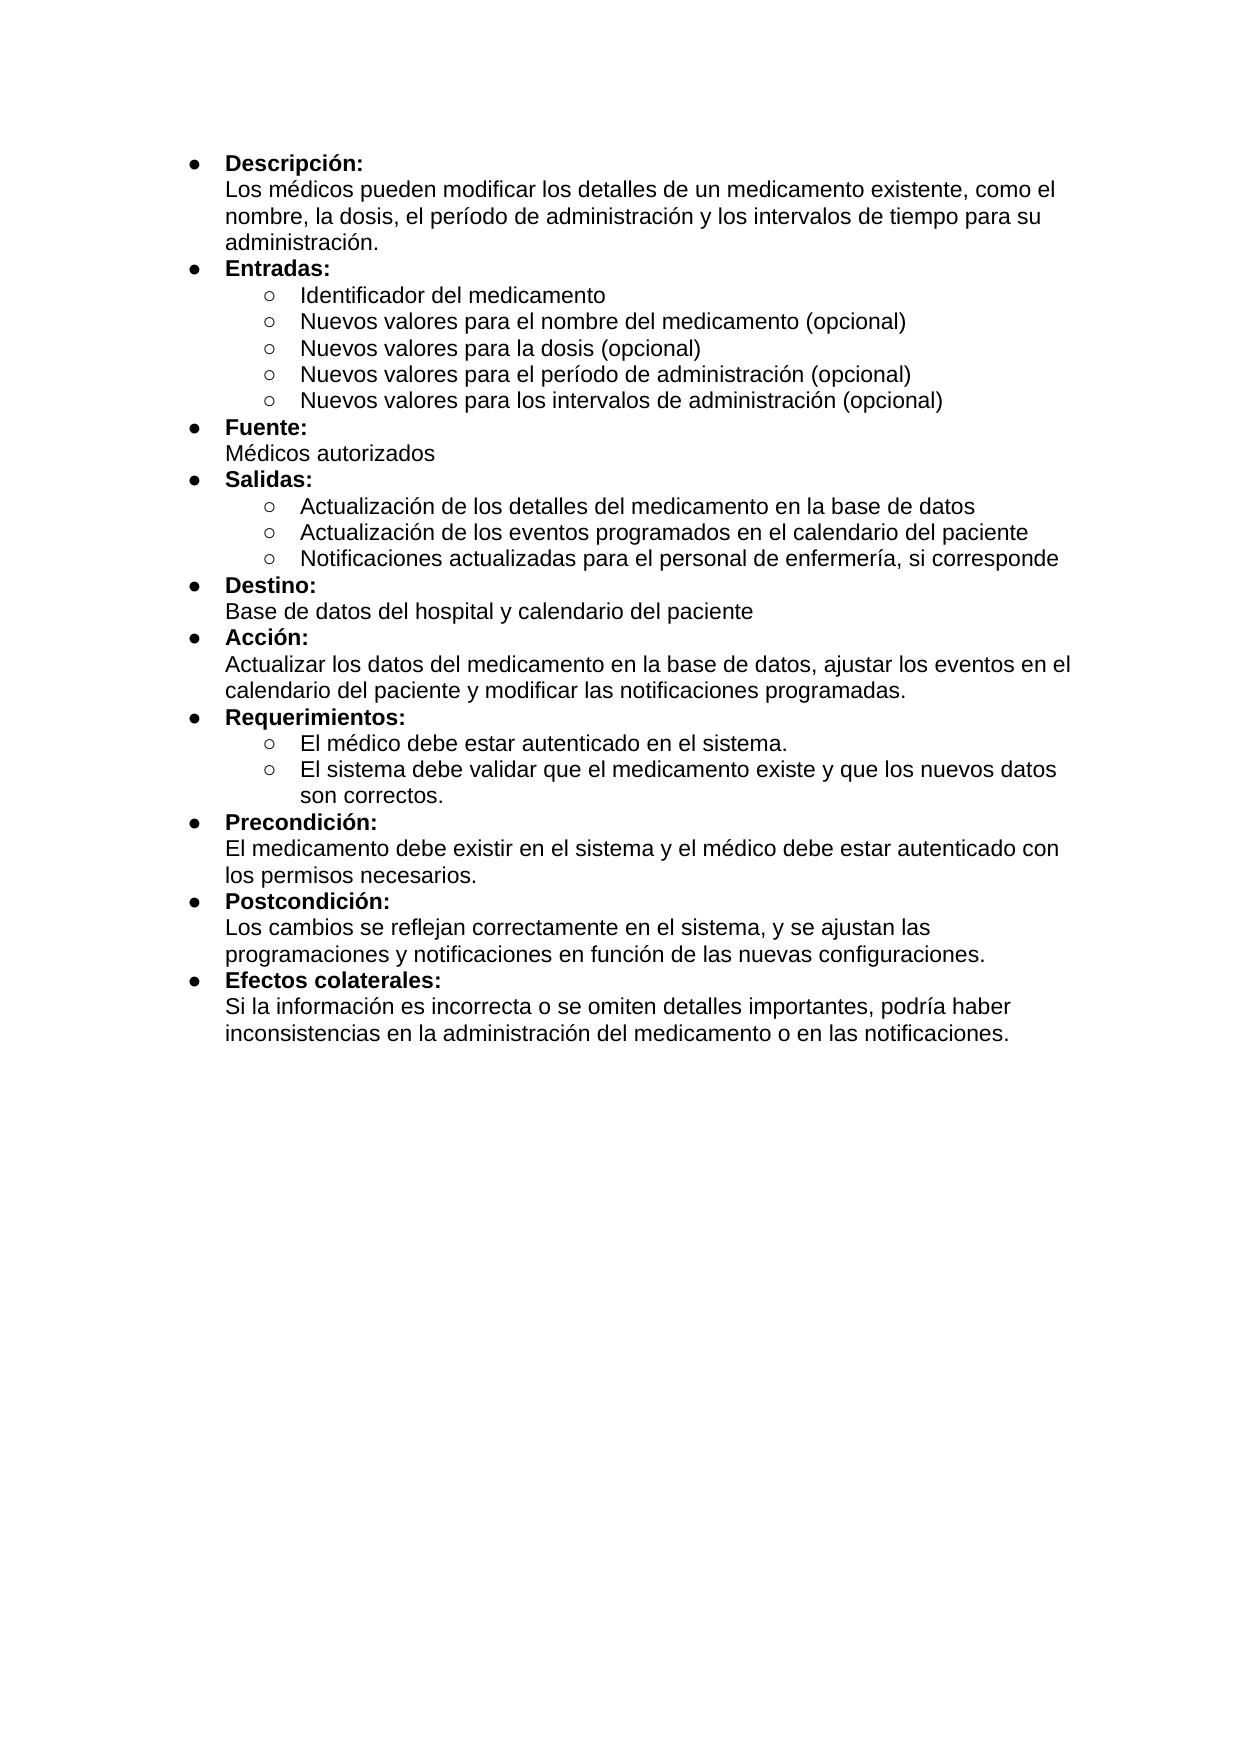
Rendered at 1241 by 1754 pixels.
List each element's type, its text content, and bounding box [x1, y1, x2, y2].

list Salidas: [187, 466, 1090, 493]
list Identificador del medicamento [262, 282, 1090, 308]
list Nuevos valores para el período de administración (opcional) [262, 361, 1090, 387]
list Descripción: Los médicos pueden modificar los detalles de un medicamento existente, como el nombre, la dosis, el período de administración y los intervalos de tiempo para su administración. [187, 150, 1090, 255]
list El sistema debe validar que el medicamento existe y que los nuevos datos son correctos. [262, 756, 1090, 809]
list Nuevos valores para la dosis (opcional) [262, 334, 1090, 361]
list Entradas: [187, 255, 1090, 282]
list Nuevos valores para el nombre del medicamento (opcional) [262, 308, 1090, 334]
list Fuente: Médicos autorizados [187, 413, 1090, 466]
list Actualización de los detalles del medicamento en la base de datos [262, 493, 1090, 519]
list Postcondición: Los cambios se reflejan correctamente en el sistema, y se ajustan las programaciones y notificaciones en función de las nuevas configuraciones. [187, 888, 1090, 967]
list Acción: Actualizar los datos del medicamento en la base de datos, ajustar los eventos en el calendario del paciente y modificar las notificaciones programadas. [187, 624, 1090, 703]
list Nuevos valores para los intervalos de administración (opcional) [262, 387, 1090, 413]
list El médico debe estar autenticado en el sistema. [262, 730, 1090, 756]
list Notificaciones actualizadas para el personal de enfermería, si corresponde [262, 545, 1090, 572]
list Requerimientos: [187, 703, 1090, 730]
list Destino: Base de datos del hospital y calendario del paciente [187, 572, 1090, 624]
list Precondición: El medicamento debe existir en el sistema y el médico debe estar autenticado con los permisos necesarios. [187, 809, 1090, 888]
list Efectos colaterales: Si la información es incorrecta o se omiten detalles importantes, podría haber inconsistencias en la administración del medicamento o en las notificaciones. [187, 967, 1090, 1046]
list Actualización de los eventos programados en el calendario del paciente [262, 519, 1090, 545]
